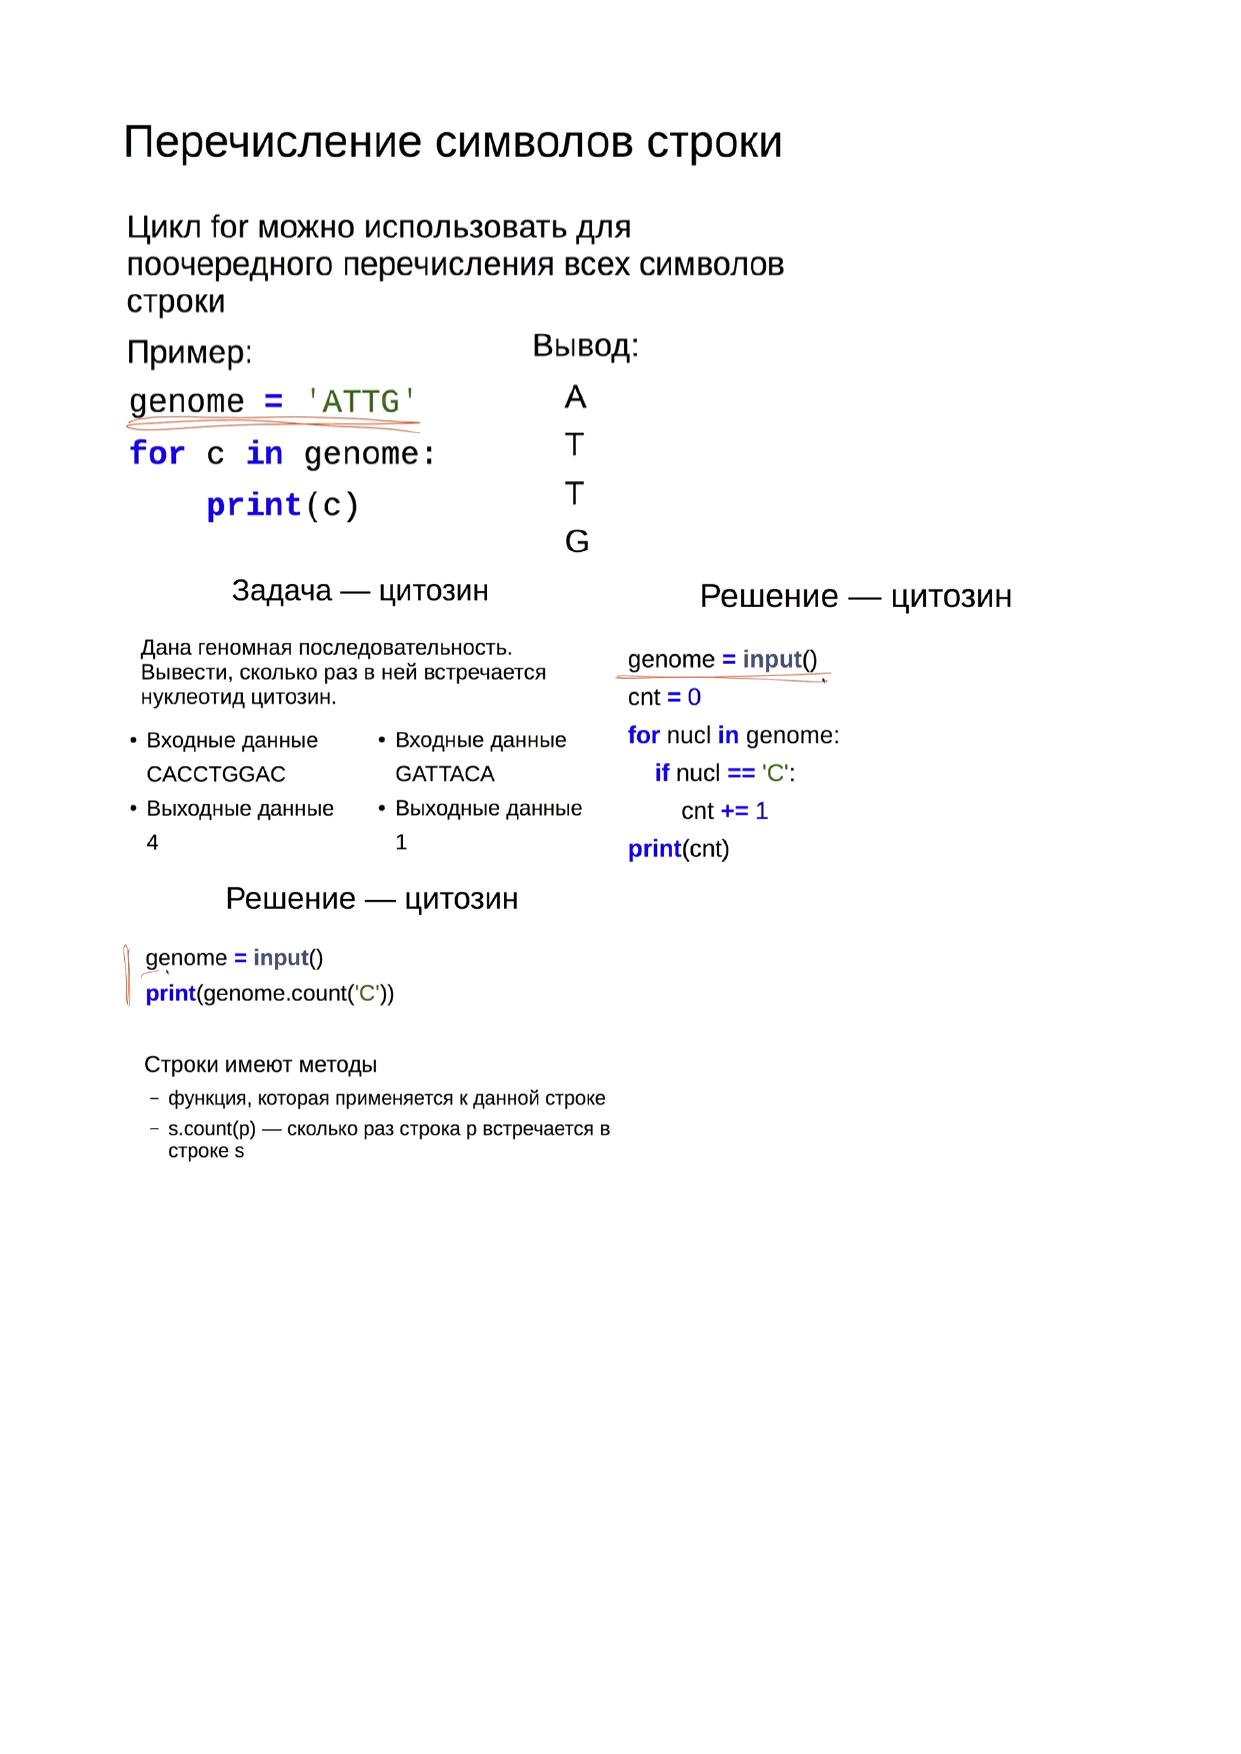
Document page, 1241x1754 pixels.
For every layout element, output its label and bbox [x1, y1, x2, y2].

picture [118, 571, 1039, 874]
picture [118, 118, 801, 570]
picture [118, 875, 637, 1171]
